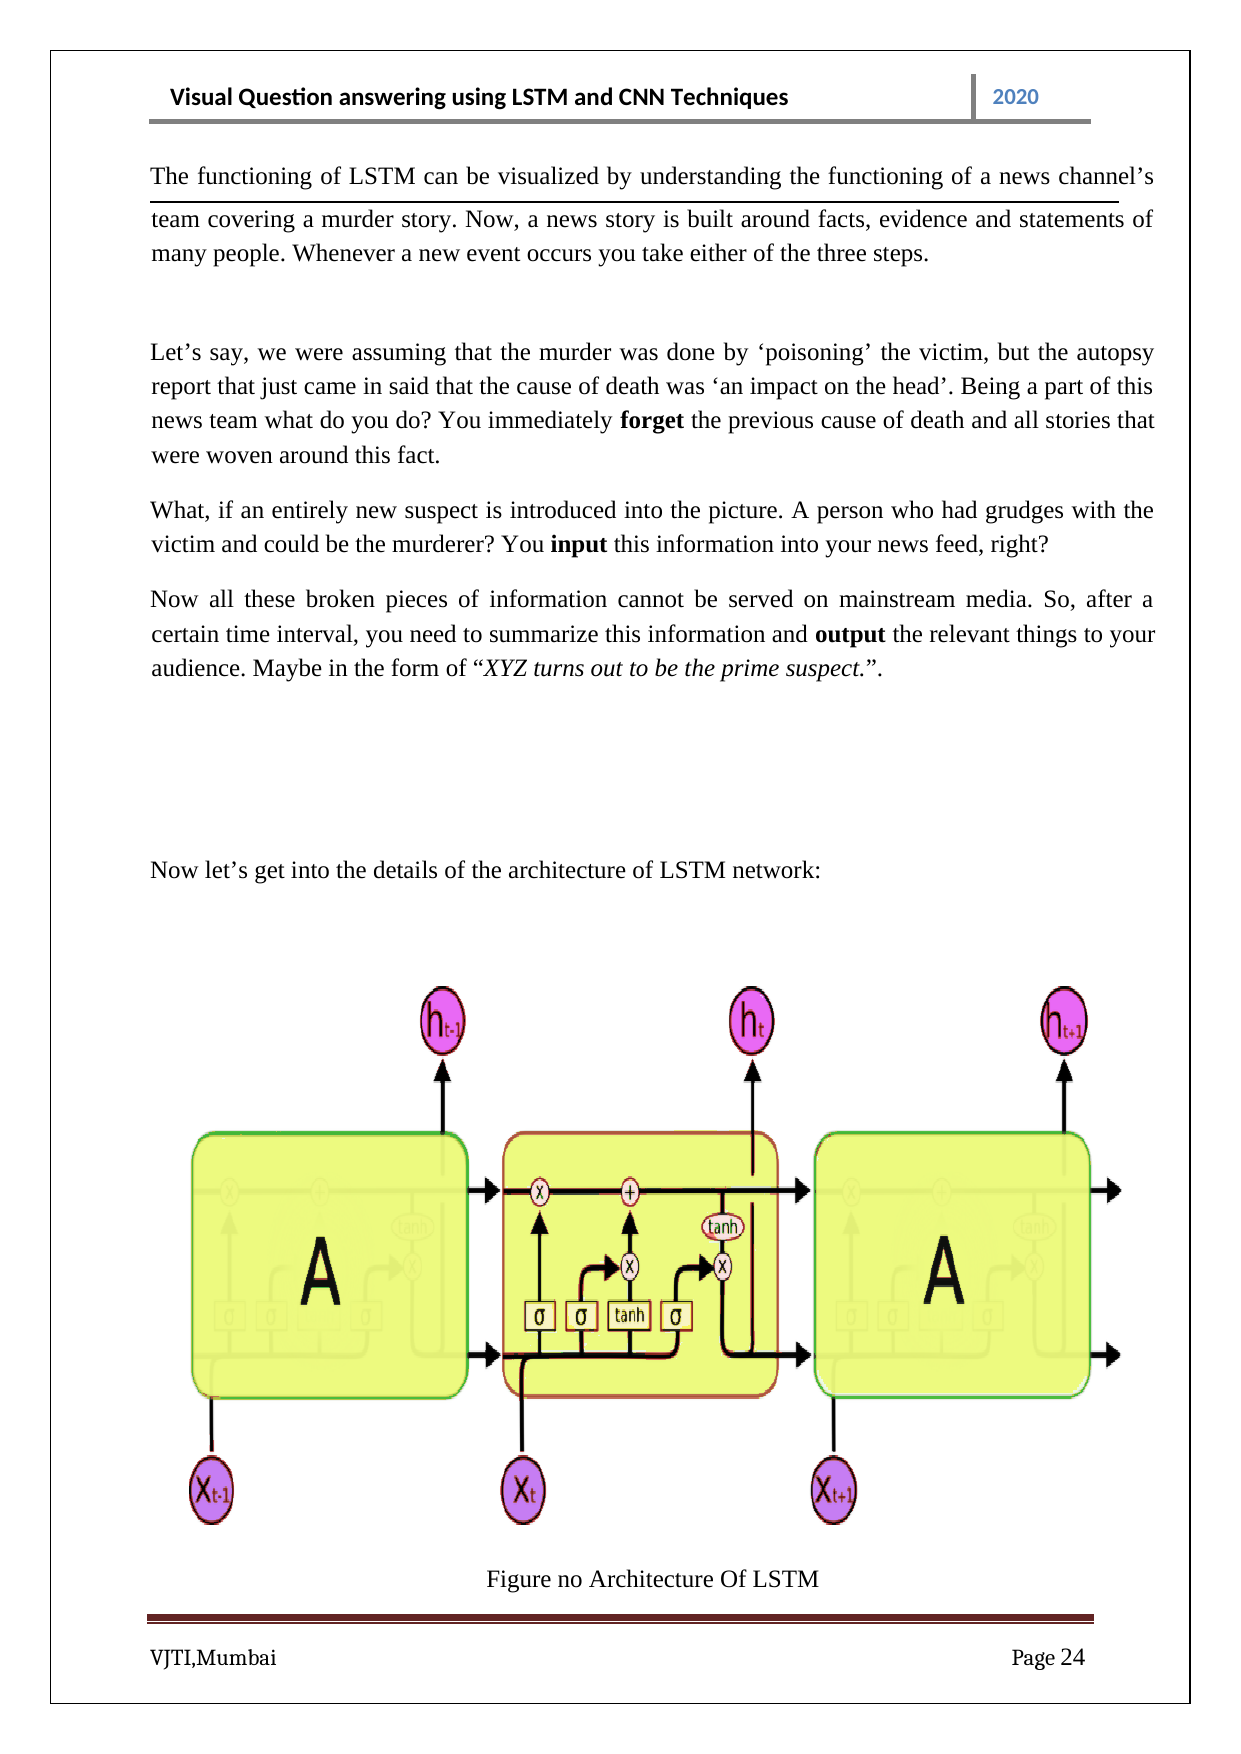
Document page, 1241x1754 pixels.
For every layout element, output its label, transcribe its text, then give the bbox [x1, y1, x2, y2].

text The functioning of LSTM can be visualized by understanding the functioning of a news channel’s team covering a murder story. Now, a news story is built around facts, evidence and statements of many people. Whenever a new event occurs you take either of the three steps. [150, 161, 1155, 267]
text Let’s say, we were assuming that the murder was done by ‘poisoning’ the victim, but the autopsy report that just came in said that the cause of death was ‘an impact on the head’. Being a part of this news team what do you do? You immediately forget the previous cause of death and all stories that were woven around this fact. [150, 337, 1155, 469]
text What, if an entirely new suspect is introduced into the picture. A person who had grudges with the victim and could be the murderer? You input this information into your news feed, right? [150, 495, 1155, 558]
text Now let’s get into the details of the architecture of LSTM network: [150, 856, 1155, 884]
text Figure no Architecture Of LSTM [150, 1564, 1155, 1593]
picture [150, 953, 1155, 1545]
text Now all these broken pieces of information cannot be served on mainstream media. So, after a certain time interval, you need to summarize this information and output the relevant things to your audience. Maybe in the form of “XYZ turns out to be the prime suspect.”. [150, 584, 1155, 682]
